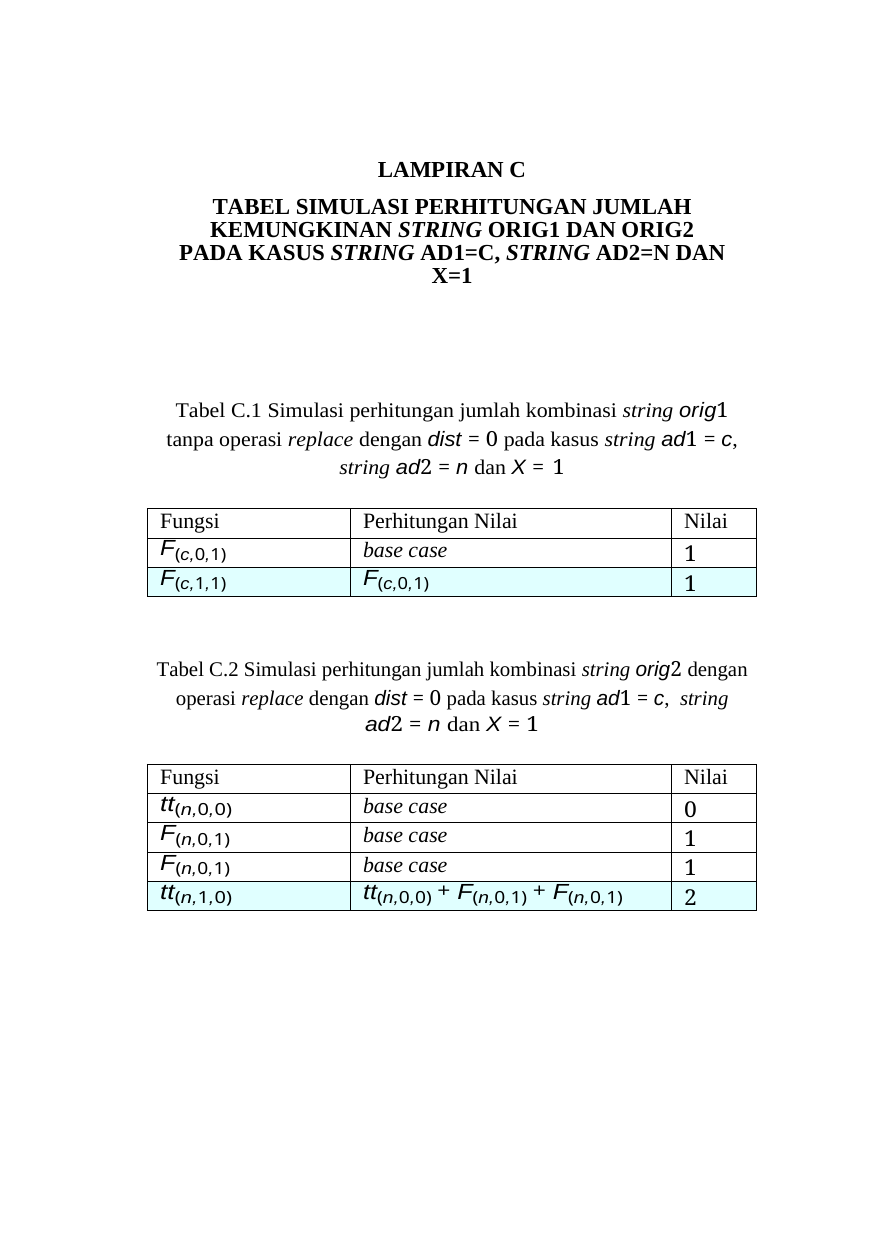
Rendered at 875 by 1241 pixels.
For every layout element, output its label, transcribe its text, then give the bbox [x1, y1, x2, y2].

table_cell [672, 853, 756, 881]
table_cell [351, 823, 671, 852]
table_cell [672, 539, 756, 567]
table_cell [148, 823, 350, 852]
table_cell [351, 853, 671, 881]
text Tabel C.1 Simulasi perhitungan jumlah kombinasi string orig1 tanpa operasi replace dengan dist = 0 pada kasus string ad1 = c, string ad2 = n dan X = 1 [164, 396, 740, 481]
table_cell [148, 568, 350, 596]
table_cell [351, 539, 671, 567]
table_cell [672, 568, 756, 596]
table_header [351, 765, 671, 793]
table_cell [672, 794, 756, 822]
text TABEL SIMULASI PERHITUNGAN JUMLAH KEMUNGKINAN STRING ORIG1 DAN ORIG2 PADA KASUS STRING AD1=C, STRING AD2=N DAN X=1 [176, 196, 728, 288]
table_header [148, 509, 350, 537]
text ad2 = n dan X = 1 [144, 711, 760, 736]
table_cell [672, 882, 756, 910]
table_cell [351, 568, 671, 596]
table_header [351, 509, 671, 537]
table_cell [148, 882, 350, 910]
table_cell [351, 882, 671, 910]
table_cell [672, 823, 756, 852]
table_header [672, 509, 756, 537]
subtitle LAMPIRAN C [144, 156, 760, 182]
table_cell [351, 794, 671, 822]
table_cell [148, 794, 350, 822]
text Tabel C.2 Simulasi perhitungan jumlah kombinasi string orig2 dengan operasi replace dengan dist = 0 pada kasus string ad1 = c, string [144, 654, 760, 711]
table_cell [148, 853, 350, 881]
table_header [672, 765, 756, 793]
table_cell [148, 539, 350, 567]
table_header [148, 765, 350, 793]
